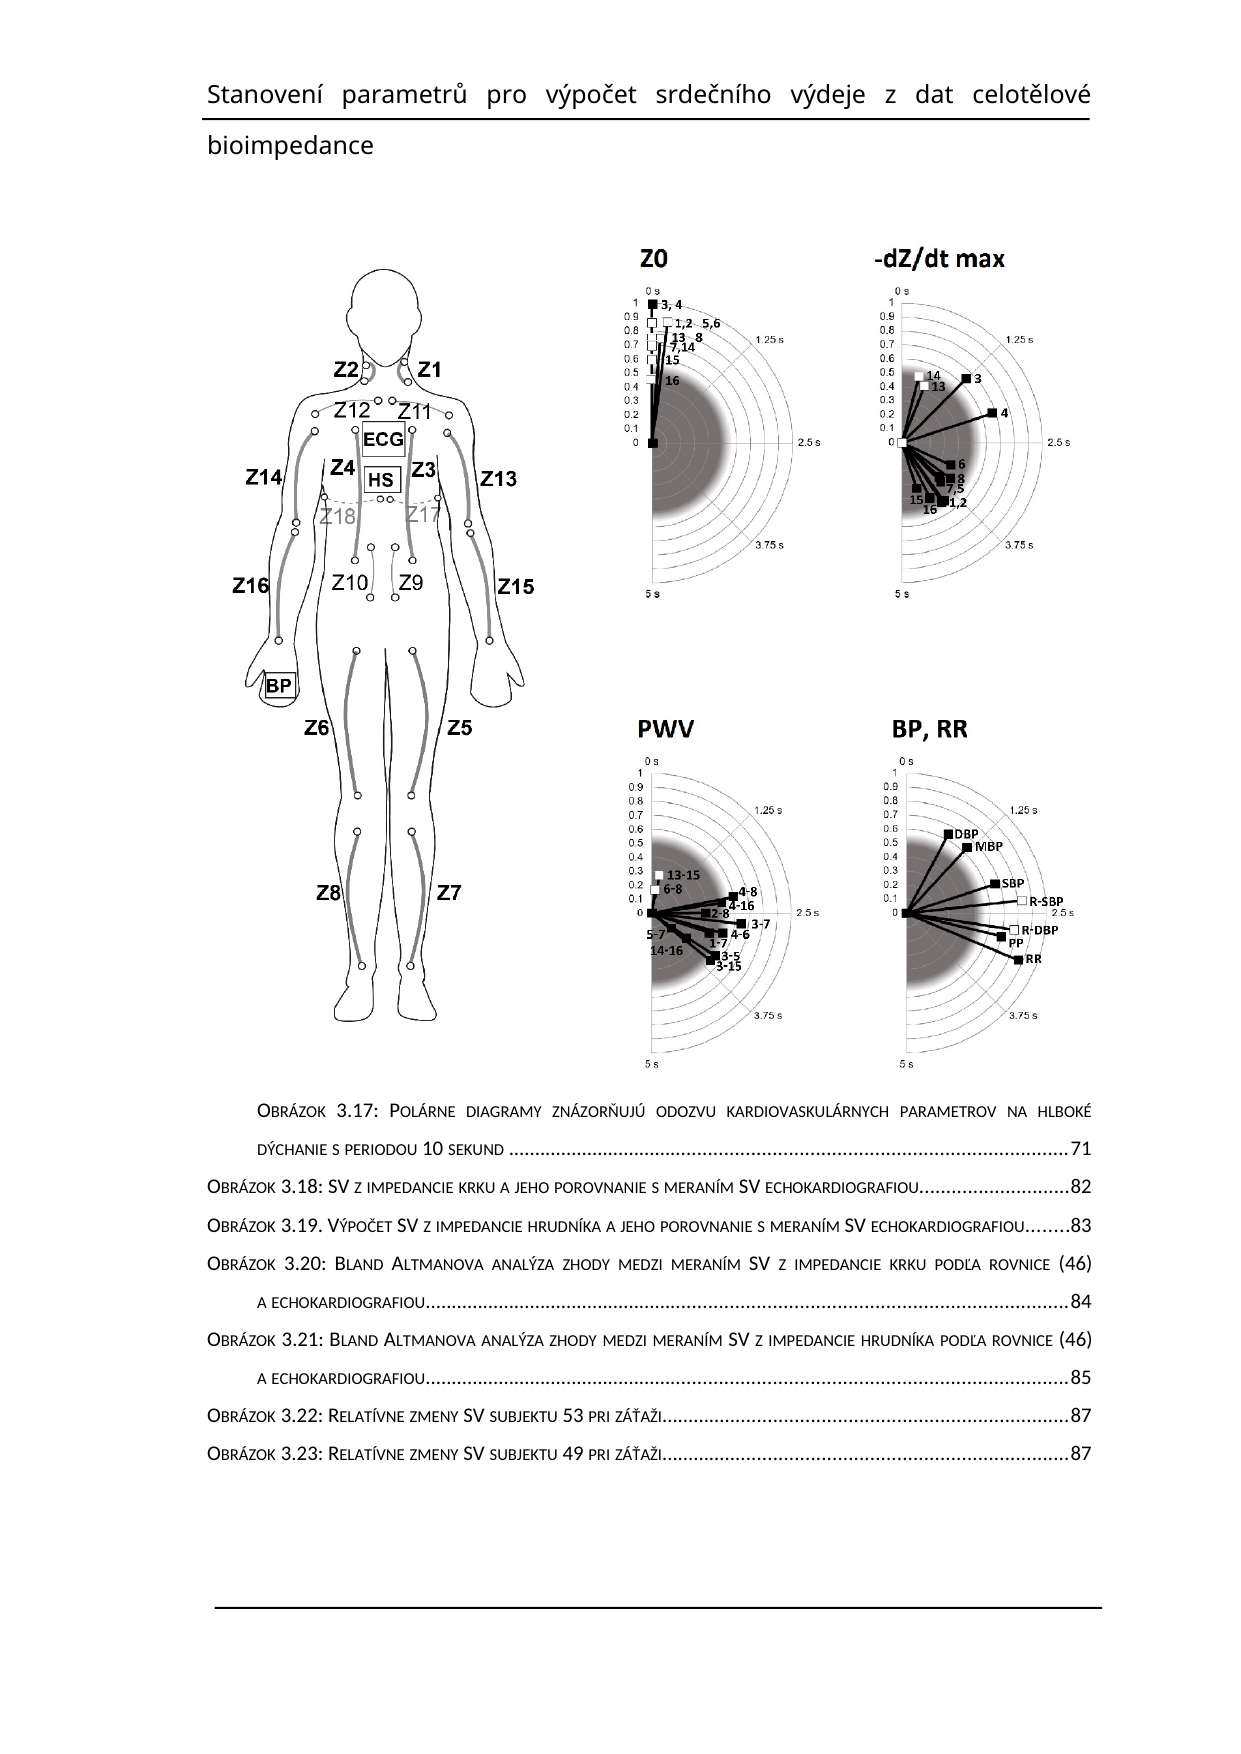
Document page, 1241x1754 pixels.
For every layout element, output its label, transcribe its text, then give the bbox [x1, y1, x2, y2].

text Obrázok 3.18: SV z impedancie krku a jeho porovnanie s meraním SV echokardiografiou 82 [207, 1174, 1092, 1199]
picture [206, 227, 1093, 1085]
text Obrázok 3.22: Relatívne zmeny SV subjektu 53 pri záťaži. 87 [207, 1402, 1092, 1428]
text Obrázok 3.17: Polárne diagramy znázorňujú odozvu kardiovaskulárnych parametrov na hlboké dýchanie s periodou 10 sekund . 71 [207, 1085, 1092, 1161]
text Obrázok 3.21: Bland Altmanova analýza zhody medzi meraním SV z impedancie hrudníka podľa rovnice (46) a echokardiografiou. 85 [207, 1326, 1092, 1390]
text Obrázok 3.23: Relatívne zmeny SV subjektu 49 pri záťaži. 87 [207, 1441, 1092, 1466]
text Obrázok 3.19. Výpočet SV z impedancie hrudníka a jeho porovnanie s meraním SV echokardiografiou 83 [207, 1212, 1092, 1237]
text Obrázok 3.20: Bland Altmanova analýza zhody medzi meraním SV z impedancie krku podľa rovnice (46) a echokardiografiou. 84 [207, 1250, 1092, 1313]
